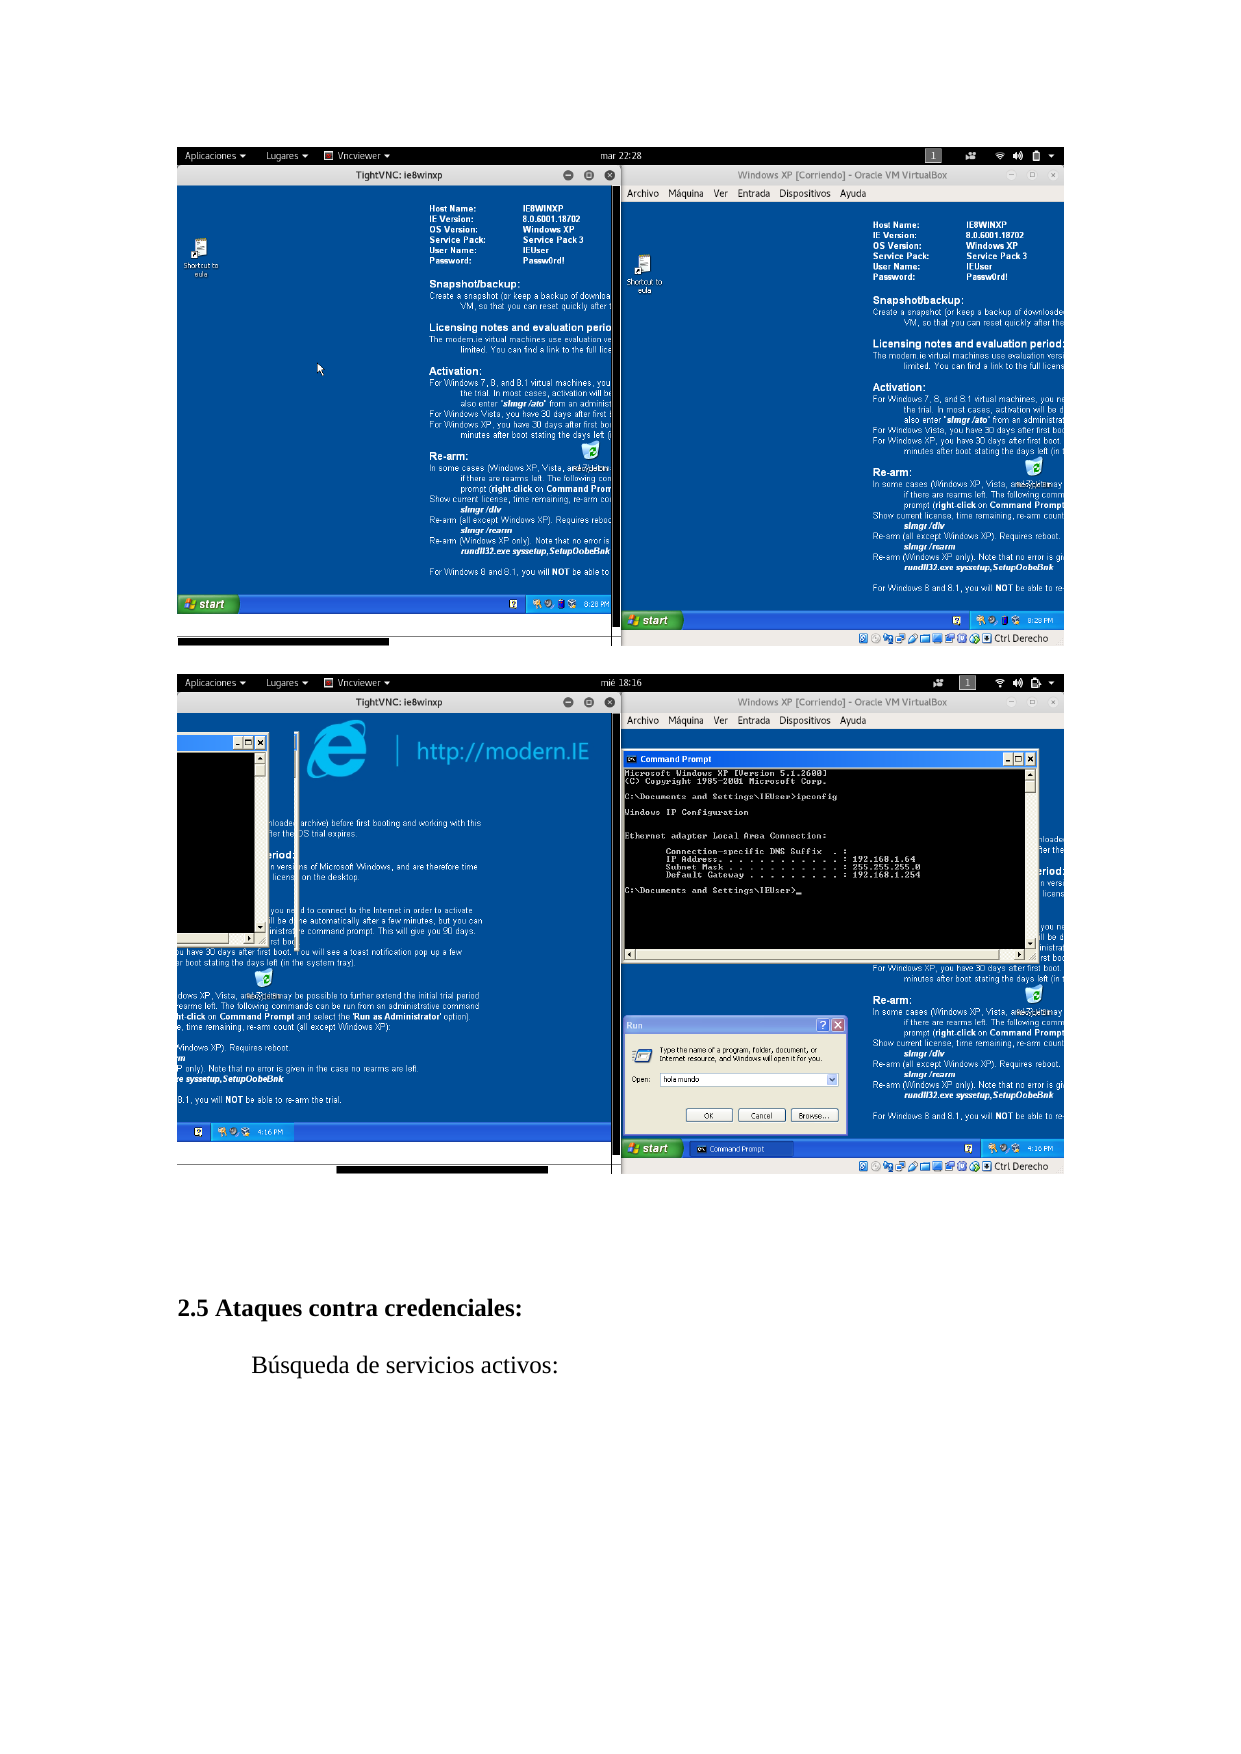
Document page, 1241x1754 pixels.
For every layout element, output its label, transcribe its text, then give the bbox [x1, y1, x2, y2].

picture [177, 674, 1064, 1174]
subtitle Ataques contra credenciales: [177, 1293, 1063, 1322]
text Búsqueda de servicios activos: [177, 1351, 1063, 1379]
picture [177, 147, 1064, 646]
